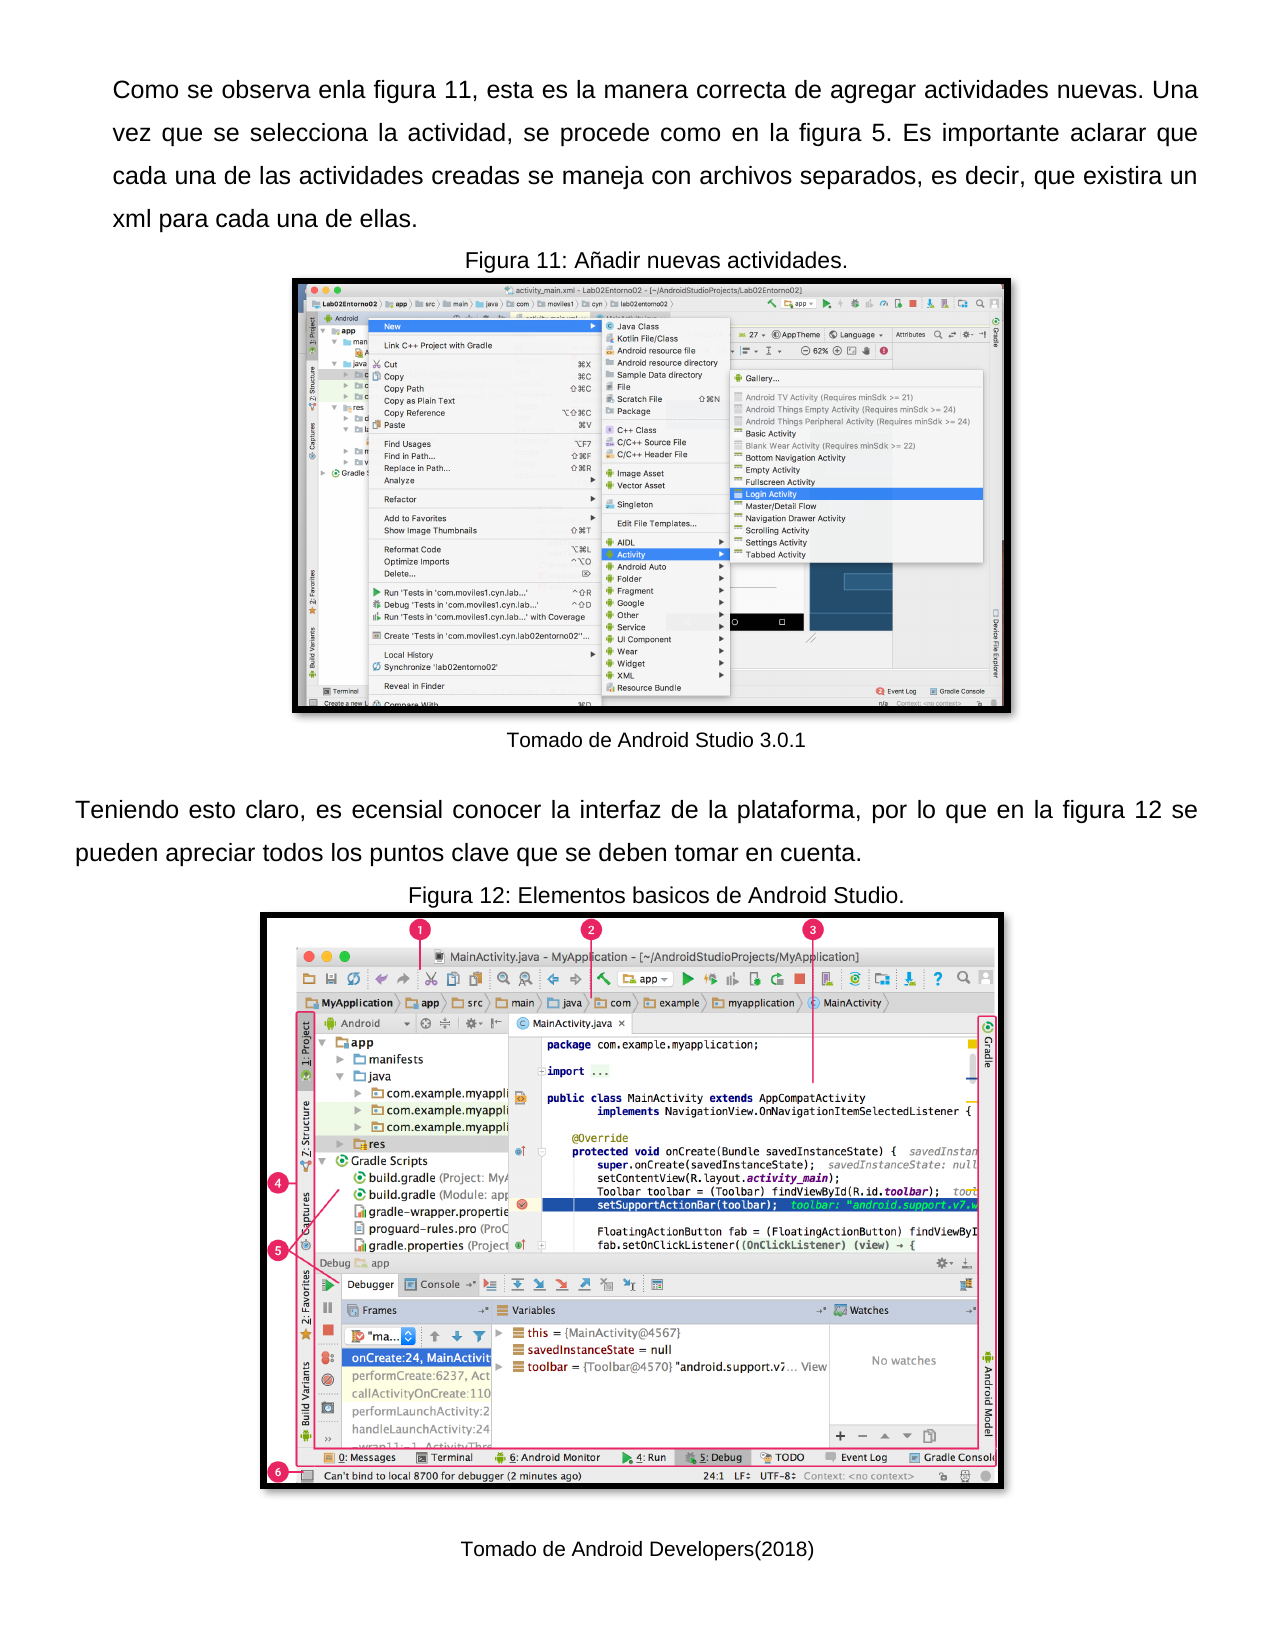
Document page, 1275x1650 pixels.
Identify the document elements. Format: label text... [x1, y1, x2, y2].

text Figura 11: Añadir nuevas actividades. [112, 247, 1200, 274]
text Figura 12: Elementos basicos de Android Studio. [112, 882, 1200, 908]
picture [267, 918, 998, 1483]
picture [298, 284, 1004, 706]
text Tomado de Android Studio 3.0.1 [112, 728, 1200, 752]
text Como se observa enla figura 11, esta es la manera correcta de agregar actividades nuevas. Una vez que se selecciona la actividad, se procede como en la figura 5. Es importante aclarar que cada una de las actividades creadas se maneja con archivos separados, es decir, que existira un xml para cada una de ellas. [112, 75, 1200, 233]
text Teniendo esto claro, es ecensial conocer la interfaz de la plataforma, por lo que en la figura 12 se pueden apreciar todos los puntos clave que se deben tomar en cuenta. [75, 795, 1200, 867]
text Tomado de Android Developers(2018) [75, 1537, 1200, 1561]
